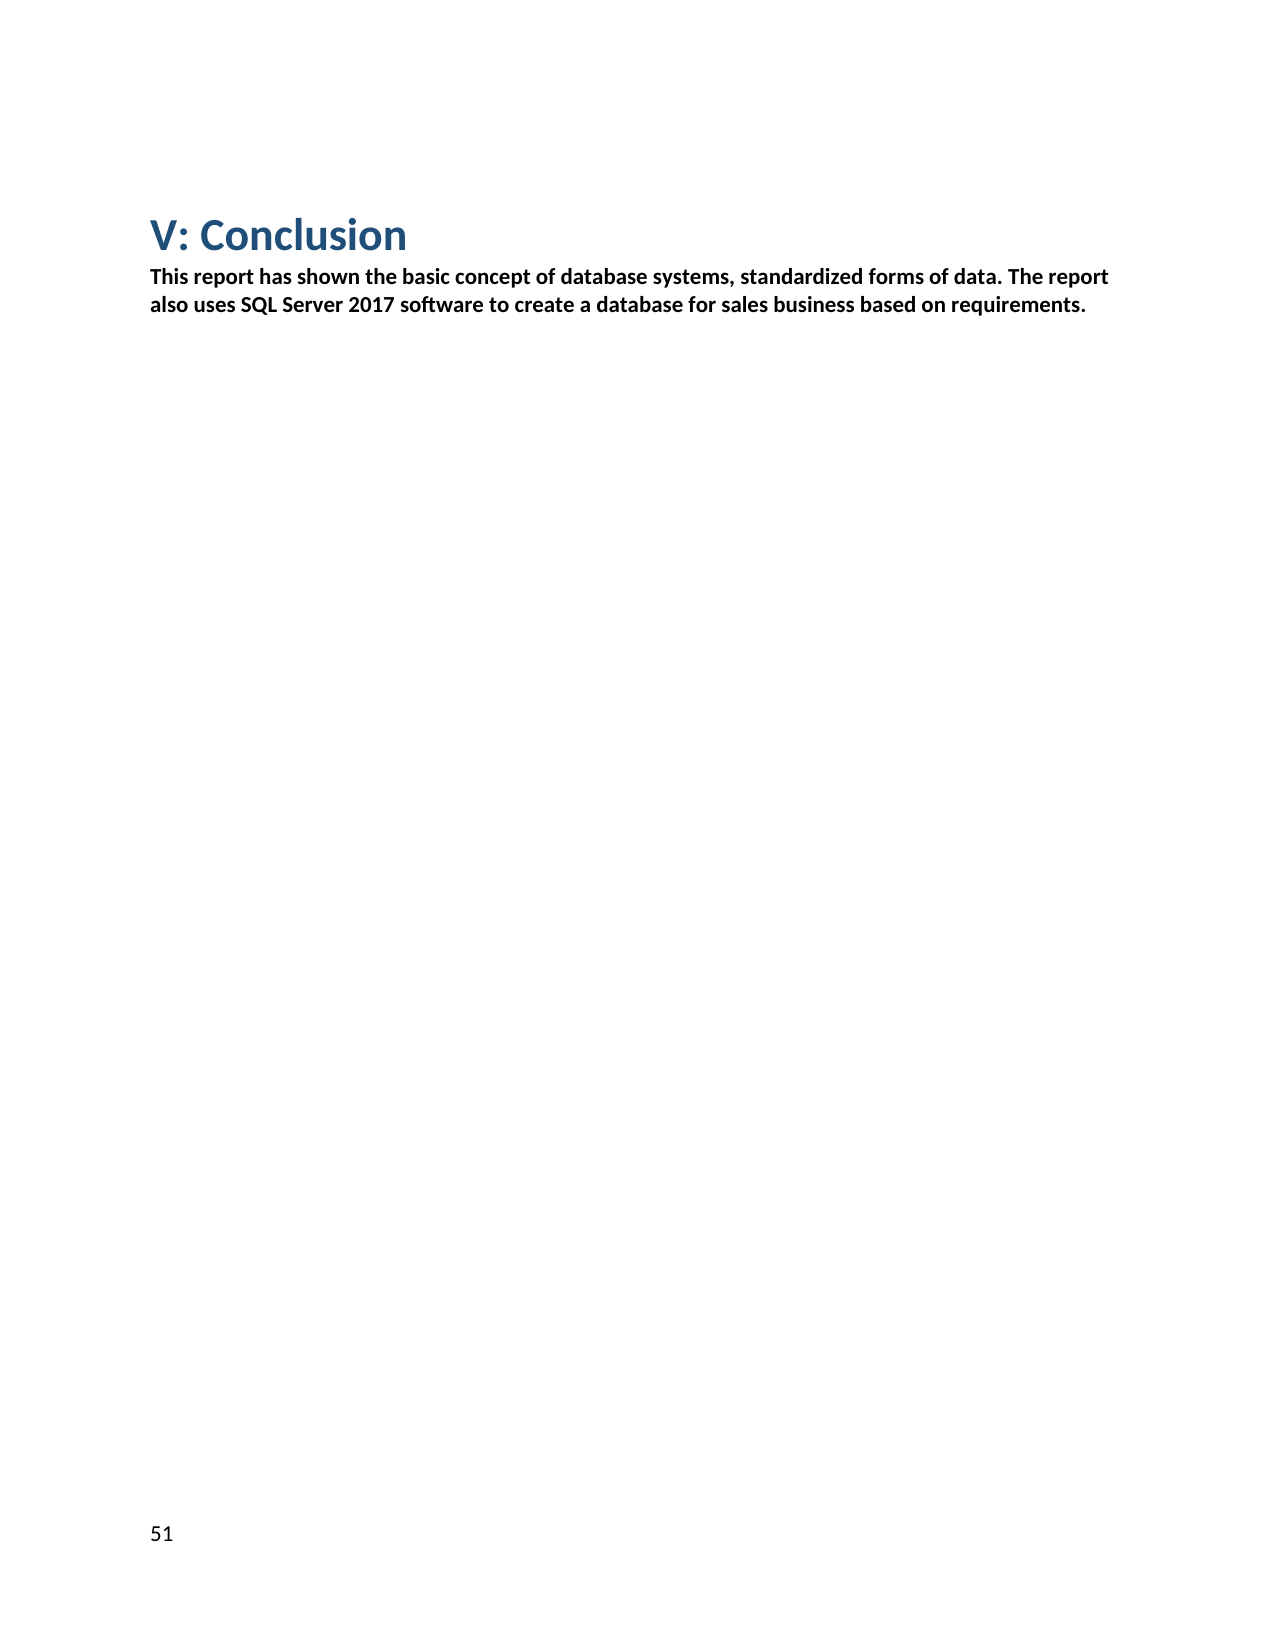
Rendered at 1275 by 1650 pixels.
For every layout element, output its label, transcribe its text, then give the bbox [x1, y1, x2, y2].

text V: Conclusion [150, 206, 1125, 262]
text This report has shown the basic concept of database systems, standardized forms of data. The report also uses SQL Server 2017 software to create a database for sales business based on requirements. [150, 262, 1125, 318]
